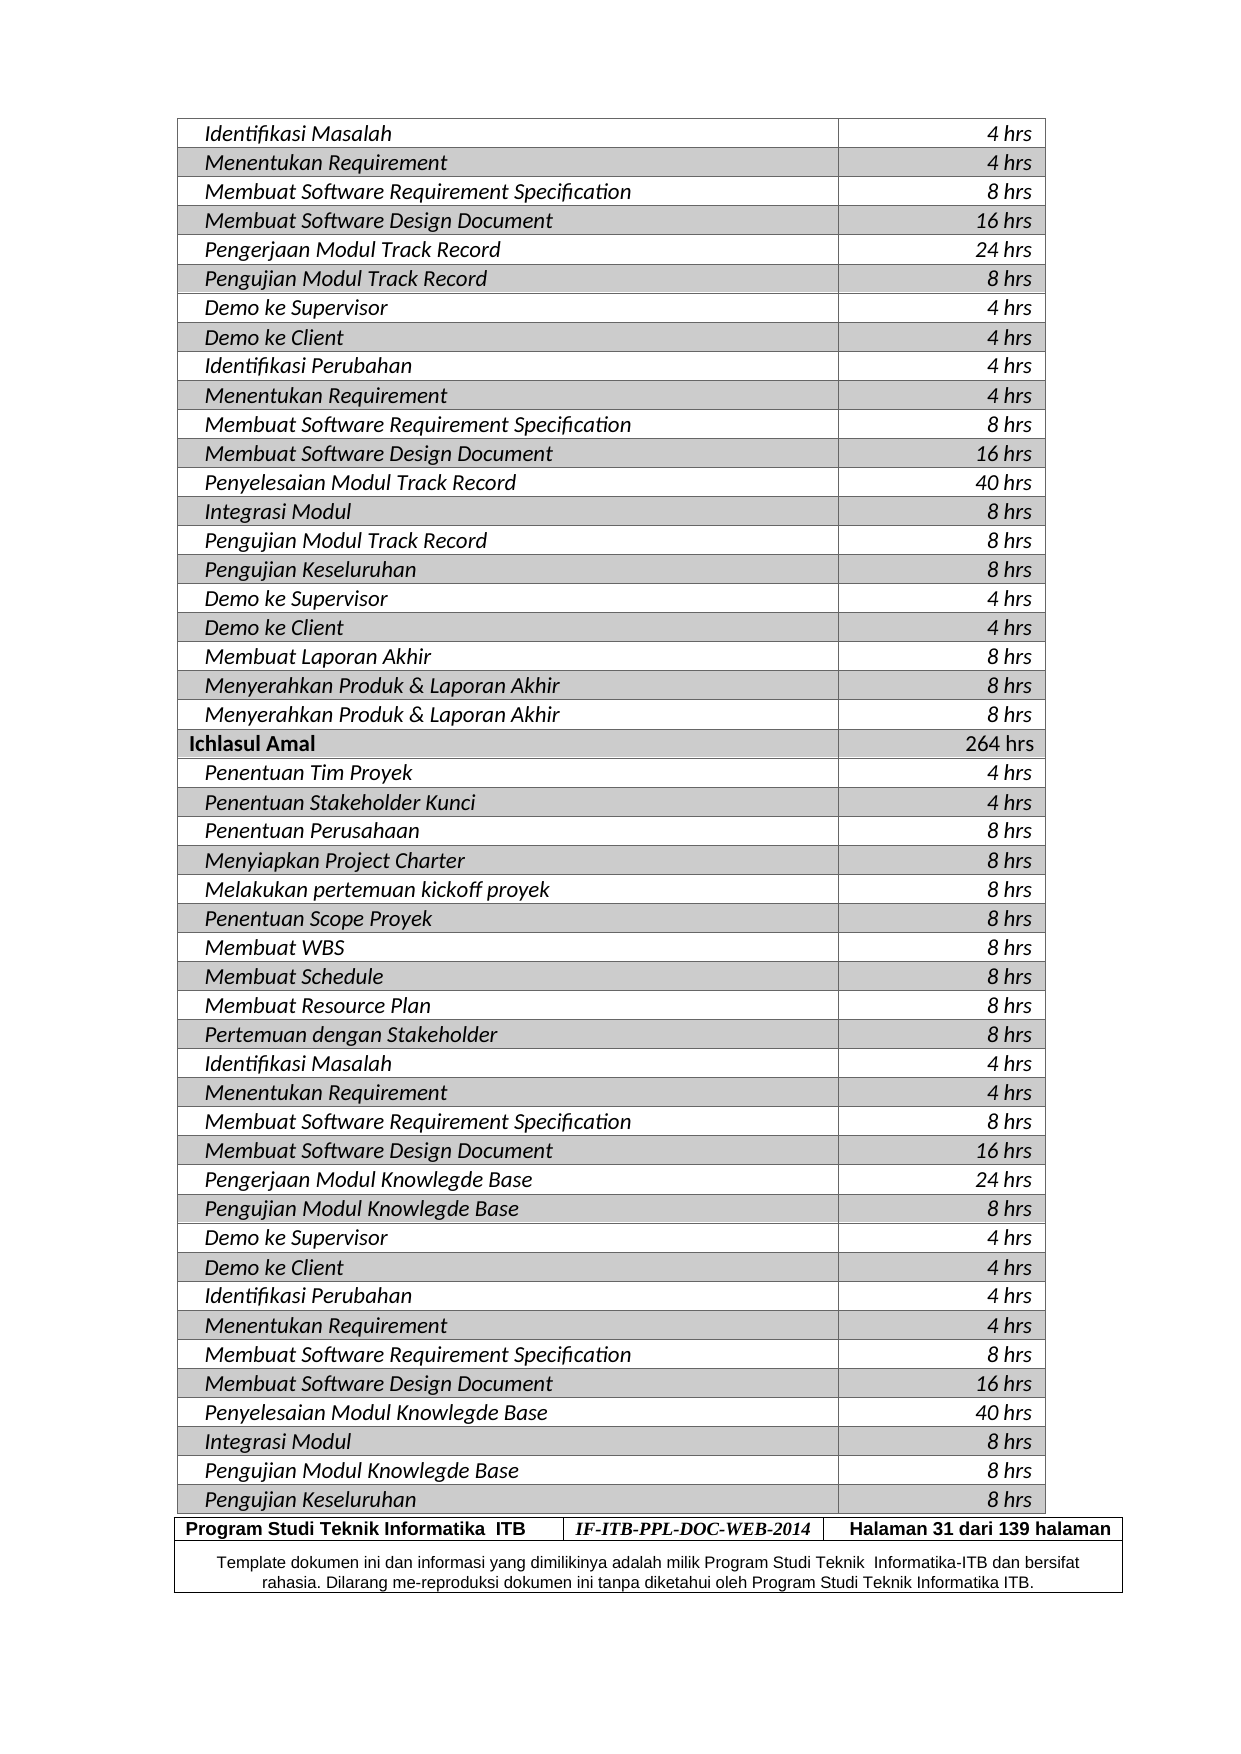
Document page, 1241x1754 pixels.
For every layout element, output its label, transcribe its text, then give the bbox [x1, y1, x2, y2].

table_cell Menentukan Requirement [178, 148, 838, 176]
table_cell 8 hrs [839, 1427, 1045, 1455]
table_cell Pertemuan dengan Stakeholder [178, 1020, 838, 1048]
table_cell Pengujian Modul Knowlegde Base [178, 1195, 838, 1222]
table_cell 8 hrs [839, 817, 1045, 845]
table_cell 4 hrs [839, 294, 1045, 322]
table_cell 8 hrs [839, 846, 1045, 874]
table_cell Membuat Software Requirement Specification [178, 1107, 838, 1135]
table_cell 4 hrs [839, 1282, 1045, 1310]
table_cell 16 hrs [839, 439, 1045, 467]
table_cell 4 hrs [839, 1224, 1045, 1252]
table_cell Penentuan Perusahaan [178, 817, 838, 845]
table_cell Demo ke Client [178, 323, 838, 351]
table_cell 8 hrs [839, 265, 1045, 292]
table_cell 40 hrs [839, 468, 1045, 496]
table_cell Menyerahkan Produk & Laporan Akhir [178, 671, 838, 699]
table_cell 264 hrs [839, 730, 1045, 757]
table_cell Membuat Software Design Document [178, 439, 838, 467]
table_cell Menentukan Requirement [178, 1311, 838, 1339]
table_cell 24 hrs [839, 235, 1045, 263]
table_cell 16 hrs [839, 1369, 1045, 1397]
table_cell 4 hrs [839, 148, 1045, 176]
table_cell Menentukan Requirement [178, 381, 838, 409]
table_cell Pengujian Keseluruhan [178, 555, 838, 583]
table_cell 8 hrs [839, 1485, 1045, 1513]
table_cell 4 hrs [839, 119, 1045, 147]
table_cell Menyerahkan Produk & Laporan Akhir [178, 700, 838, 728]
table_cell Membuat Software Requirement Specification [178, 1340, 838, 1368]
table_cell 8 hrs [839, 526, 1045, 554]
table_cell 8 hrs [839, 904, 1045, 932]
table_cell Membuat Software Design Document [178, 1369, 838, 1397]
table_cell Membuat Software Requirement Specification [178, 177, 838, 205]
table_cell 4 hrs [839, 1311, 1045, 1339]
table_cell 8 hrs [839, 1195, 1045, 1222]
table_cell 8 hrs [839, 700, 1045, 728]
table_cell Penyelesaian Modul Knowlegde Base [178, 1398, 838, 1426]
table_cell Demo ke Client [178, 613, 838, 641]
table_cell 8 hrs [839, 177, 1045, 205]
table_cell 8 hrs [839, 1340, 1045, 1368]
table_cell Identifikasi Perubahan [178, 1282, 838, 1310]
table_cell Penentuan Stakeholder Kunci [178, 788, 838, 816]
table_cell Penentuan Tim Proyek [178, 759, 838, 787]
table_cell 24 hrs [839, 1165, 1045, 1193]
table_cell 4 hrs [839, 1078, 1045, 1106]
table_cell 8 hrs [839, 410, 1045, 438]
table_cell 8 hrs [839, 1456, 1045, 1484]
table_cell 8 hrs [839, 933, 1045, 961]
table_cell Demo ke Supervisor [178, 294, 838, 322]
table_cell 40 hrs [839, 1398, 1045, 1426]
table_cell 4 hrs [839, 759, 1045, 787]
table_cell 16 hrs [839, 1136, 1045, 1164]
table_cell 8 hrs [839, 671, 1045, 699]
table_cell Membuat Software Design Document [178, 206, 838, 234]
table_cell Identifikasi Masalah [178, 1049, 838, 1077]
table_cell Identifikasi Masalah [178, 119, 838, 147]
table_cell 8 hrs [839, 991, 1045, 1019]
table_cell Ichlasul Amal [178, 730, 838, 757]
table_cell Membuat Software Requirement Specification [178, 410, 838, 438]
table_cell 8 hrs [839, 962, 1045, 990]
table_cell Pengerjaan Modul Track Record [178, 235, 838, 263]
table_cell 8 hrs [839, 875, 1045, 903]
table_cell 4 hrs [839, 613, 1045, 641]
table_cell 4 hrs [839, 1049, 1045, 1077]
table_cell Melakukan pertemuan kickoff proyek [178, 875, 838, 903]
table_cell 4 hrs [839, 381, 1045, 409]
table_cell 4 hrs [839, 788, 1045, 816]
table_cell Demo ke Client [178, 1253, 838, 1281]
table_cell Pengujian Modul Knowlegde Base [178, 1456, 838, 1484]
table_cell Demo ke Supervisor [178, 1224, 838, 1252]
table_cell 4 hrs [839, 1253, 1045, 1281]
table_cell Demo ke Supervisor [178, 584, 838, 612]
table_cell Membuat Schedule [178, 962, 838, 990]
table_cell Integrasi Modul [178, 1427, 838, 1455]
table_cell Penyelesaian Modul Track Record [178, 468, 838, 496]
table_cell Membuat Laporan Akhir [178, 642, 838, 670]
table_cell Menyiapkan Project Charter [178, 846, 838, 874]
table_cell 8 hrs [839, 555, 1045, 583]
table_cell 4 hrs [839, 584, 1045, 612]
table_cell Pengujian Modul Track Record [178, 265, 838, 292]
table_cell Pengerjaan Modul Knowlegde Base [178, 1165, 838, 1193]
table_cell Membuat Software Design Document [178, 1136, 838, 1164]
table_cell Pengujian Modul Track Record [178, 526, 838, 554]
table_cell Membuat WBS [178, 933, 838, 961]
table_cell 8 hrs [839, 1020, 1045, 1048]
table_cell 4 hrs [839, 352, 1045, 380]
table_cell Pengujian Keseluruhan [178, 1485, 838, 1513]
table_cell Membuat Resource Plan [178, 991, 838, 1019]
table_cell Menentukan Requirement [178, 1078, 838, 1106]
table_cell 4 hrs [839, 323, 1045, 351]
table_cell 8 hrs [839, 1107, 1045, 1135]
table_cell 16 hrs [839, 206, 1045, 234]
table_cell Penentuan Scope Proyek [178, 904, 838, 932]
table_cell 8 hrs [839, 497, 1045, 525]
table_cell Identifikasi Perubahan [178, 352, 838, 380]
table_cell Integrasi Modul [178, 497, 838, 525]
table_cell 8 hrs [839, 642, 1045, 670]
